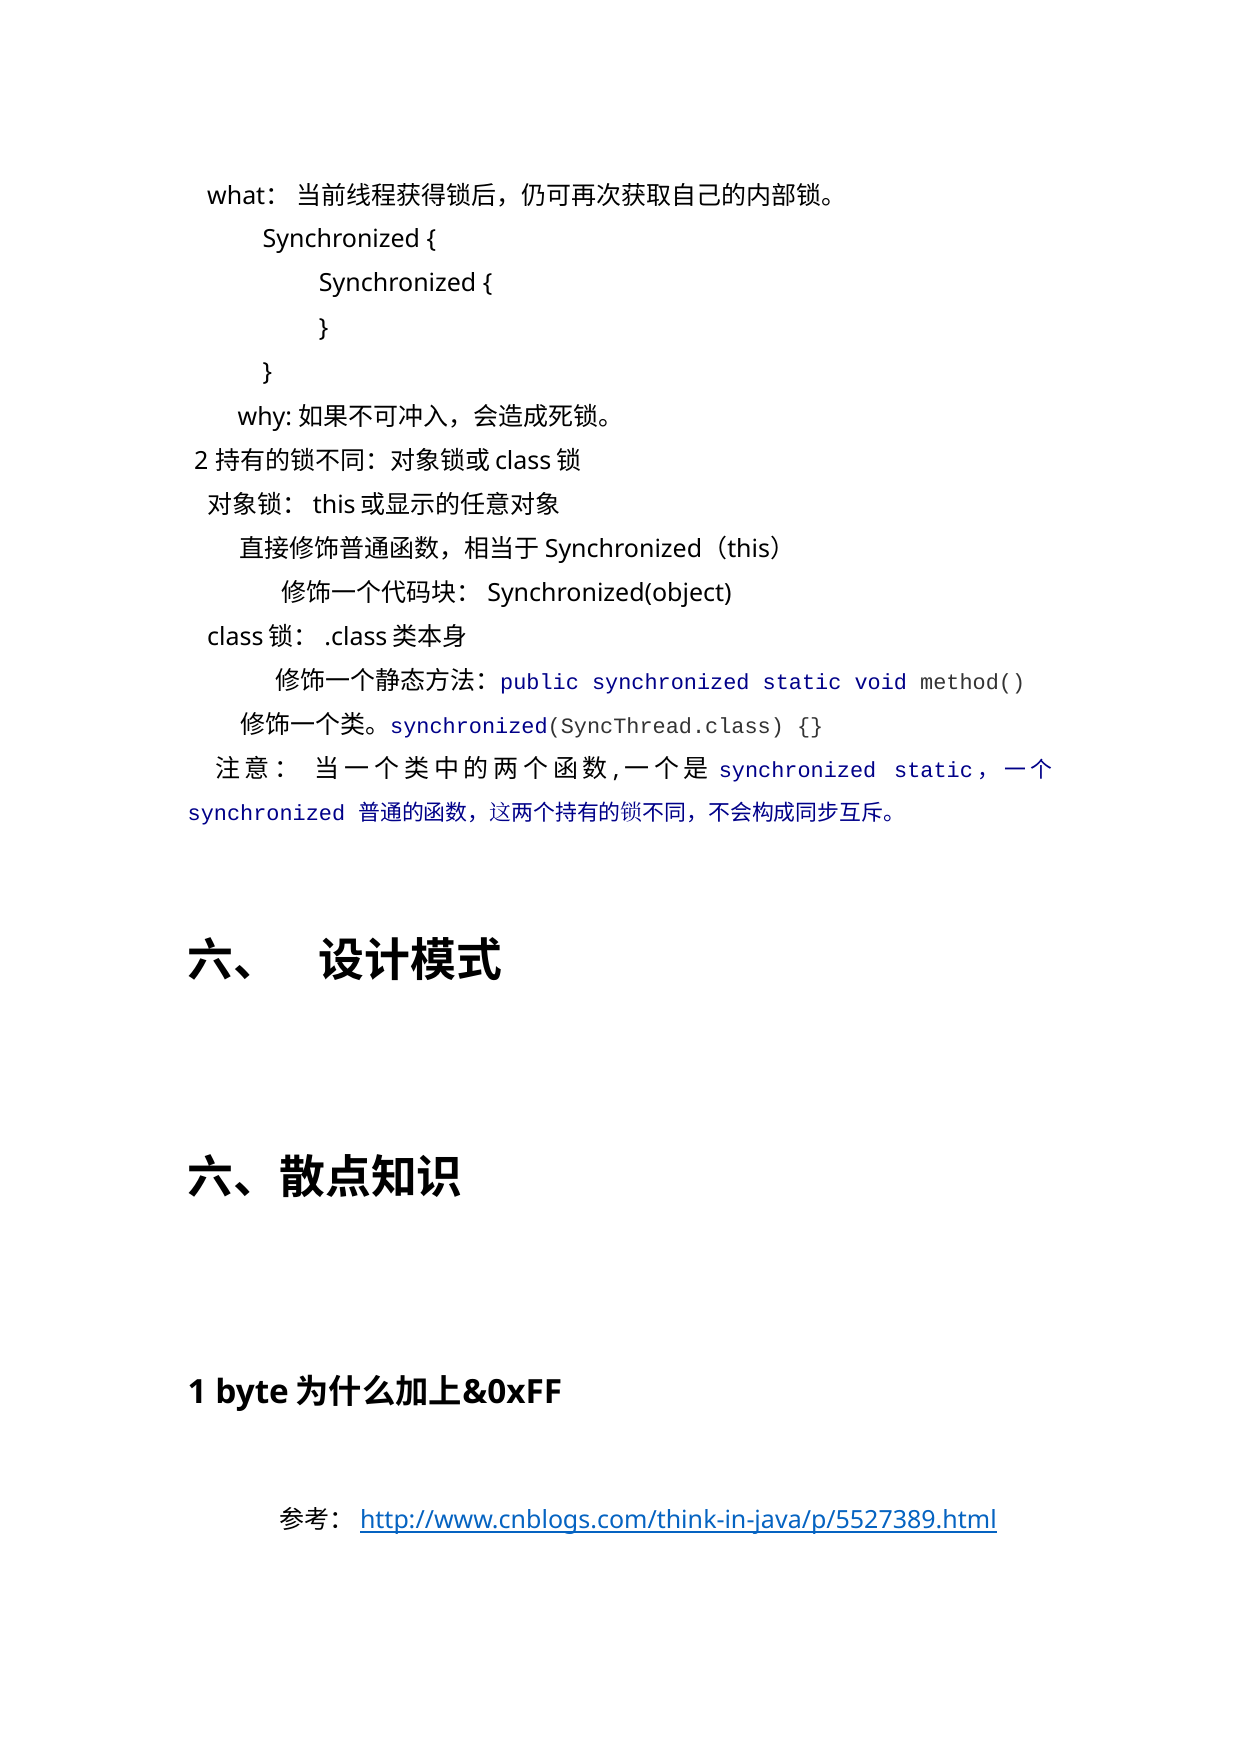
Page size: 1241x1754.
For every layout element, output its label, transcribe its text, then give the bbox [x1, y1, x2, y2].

text Synchronized { [187, 216, 1053, 260]
text } [187, 348, 1053, 392]
subtitle 1 byte为什么加上&0xFF [187, 1346, 1053, 1434]
text 修饰一个静态方法：public synchronized static void method() [187, 657, 1053, 701]
text 修饰一个代码块： Synchronized(object) [187, 568, 1053, 613]
list 参考： http://www.cnblogs.com/think-in-java/p/5527389.html [279, 1496, 1053, 1540]
text 注意： 当一个类中的两个函数,一个是synchronized static，一个synchronized 普通的函数，这两个持有的锁不同，不会构成同步互斥。 [187, 745, 1053, 833]
text what： 当前线程获得锁后，仍可再次获取自己的内部锁。 [187, 172, 1053, 216]
text 对象锁： this或显示的任意对象 [187, 480, 1053, 524]
text class锁： .class类本身 [187, 613, 1053, 657]
subtitle 设计模式 [187, 912, 1053, 1001]
subtitle 六、散点知识 [187, 1129, 1053, 1218]
text why: 如果不可冲入，会造成死锁。 [187, 392, 1053, 436]
text } [187, 304, 1053, 348]
text 修饰一个类。synchronized(SyncThread.class) {} [187, 701, 1053, 745]
text 2 持有的锁不同：对象锁或class锁 [187, 436, 1053, 480]
text Synchronized { [187, 260, 1053, 304]
text 直接修饰普通函数，相当于Synchronized（this） [187, 524, 1053, 568]
